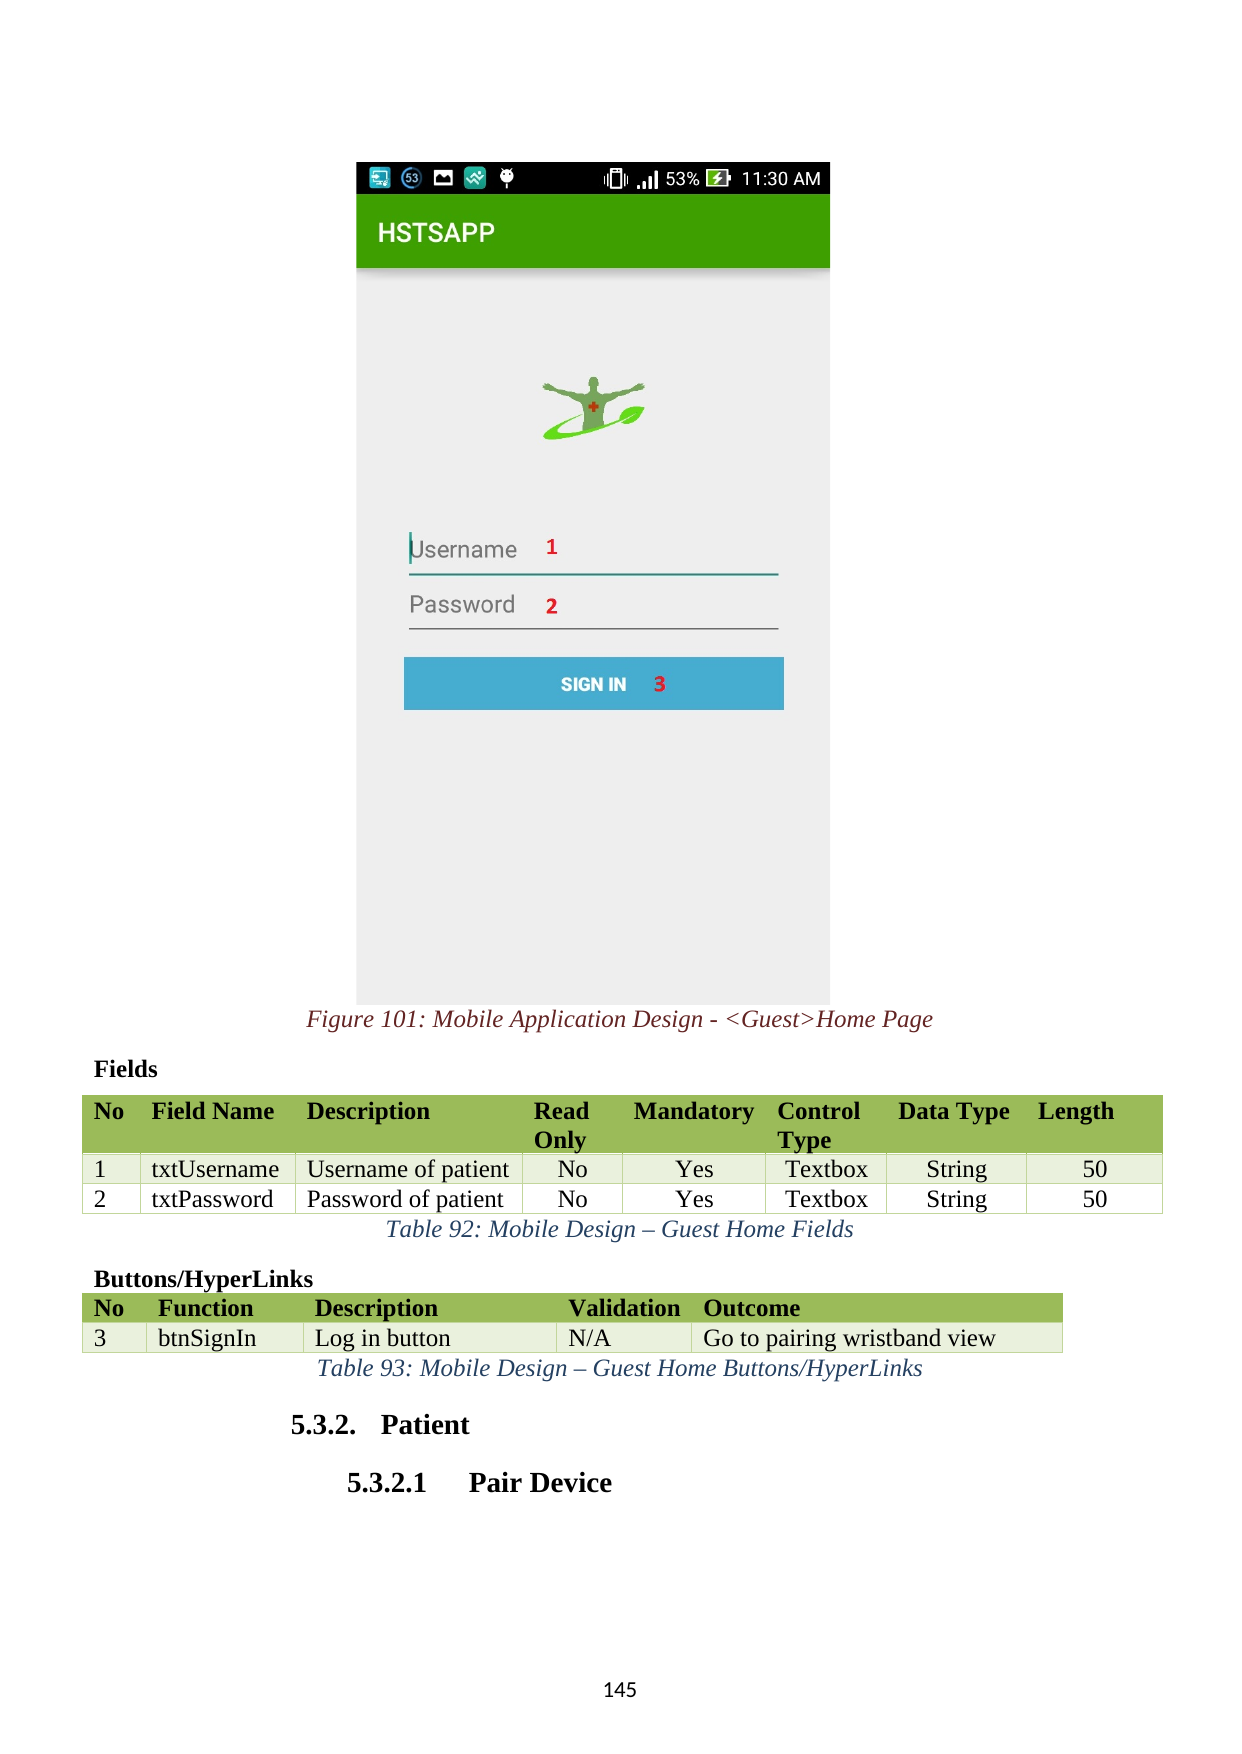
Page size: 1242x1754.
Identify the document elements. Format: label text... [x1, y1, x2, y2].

text Fields [94, 1054, 1146, 1082]
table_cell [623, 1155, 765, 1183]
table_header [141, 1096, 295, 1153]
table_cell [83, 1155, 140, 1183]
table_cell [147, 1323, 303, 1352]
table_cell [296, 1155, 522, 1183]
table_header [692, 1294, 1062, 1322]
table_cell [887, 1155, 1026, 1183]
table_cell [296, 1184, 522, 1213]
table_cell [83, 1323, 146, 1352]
subtitle Pair Device [347, 1465, 1146, 1499]
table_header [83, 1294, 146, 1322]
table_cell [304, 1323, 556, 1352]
subtitle Patient [291, 1407, 1146, 1440]
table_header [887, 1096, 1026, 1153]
text Figure 101: Mobile Application Design - <Guest>Home Page [94, 1004, 1146, 1033]
text Table 93: Mobile Design – Guest Home Buttons/HyperLinks [94, 1353, 1146, 1382]
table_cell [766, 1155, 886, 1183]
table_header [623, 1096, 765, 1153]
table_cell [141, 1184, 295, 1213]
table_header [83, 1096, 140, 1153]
text Buttons/HyperLinks [94, 1264, 1146, 1292]
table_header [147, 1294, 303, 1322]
text Table 92: Mobile Design – Guest Home Fields [94, 1214, 1146, 1243]
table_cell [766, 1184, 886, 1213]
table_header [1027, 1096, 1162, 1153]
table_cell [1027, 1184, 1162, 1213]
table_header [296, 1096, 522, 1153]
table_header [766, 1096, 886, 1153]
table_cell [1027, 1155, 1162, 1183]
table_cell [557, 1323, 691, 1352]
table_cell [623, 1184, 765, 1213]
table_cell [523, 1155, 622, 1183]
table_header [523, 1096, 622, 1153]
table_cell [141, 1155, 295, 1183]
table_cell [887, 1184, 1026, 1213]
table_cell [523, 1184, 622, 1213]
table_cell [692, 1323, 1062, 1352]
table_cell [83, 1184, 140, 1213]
picture [356, 162, 830, 1005]
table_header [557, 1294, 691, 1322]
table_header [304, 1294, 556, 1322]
